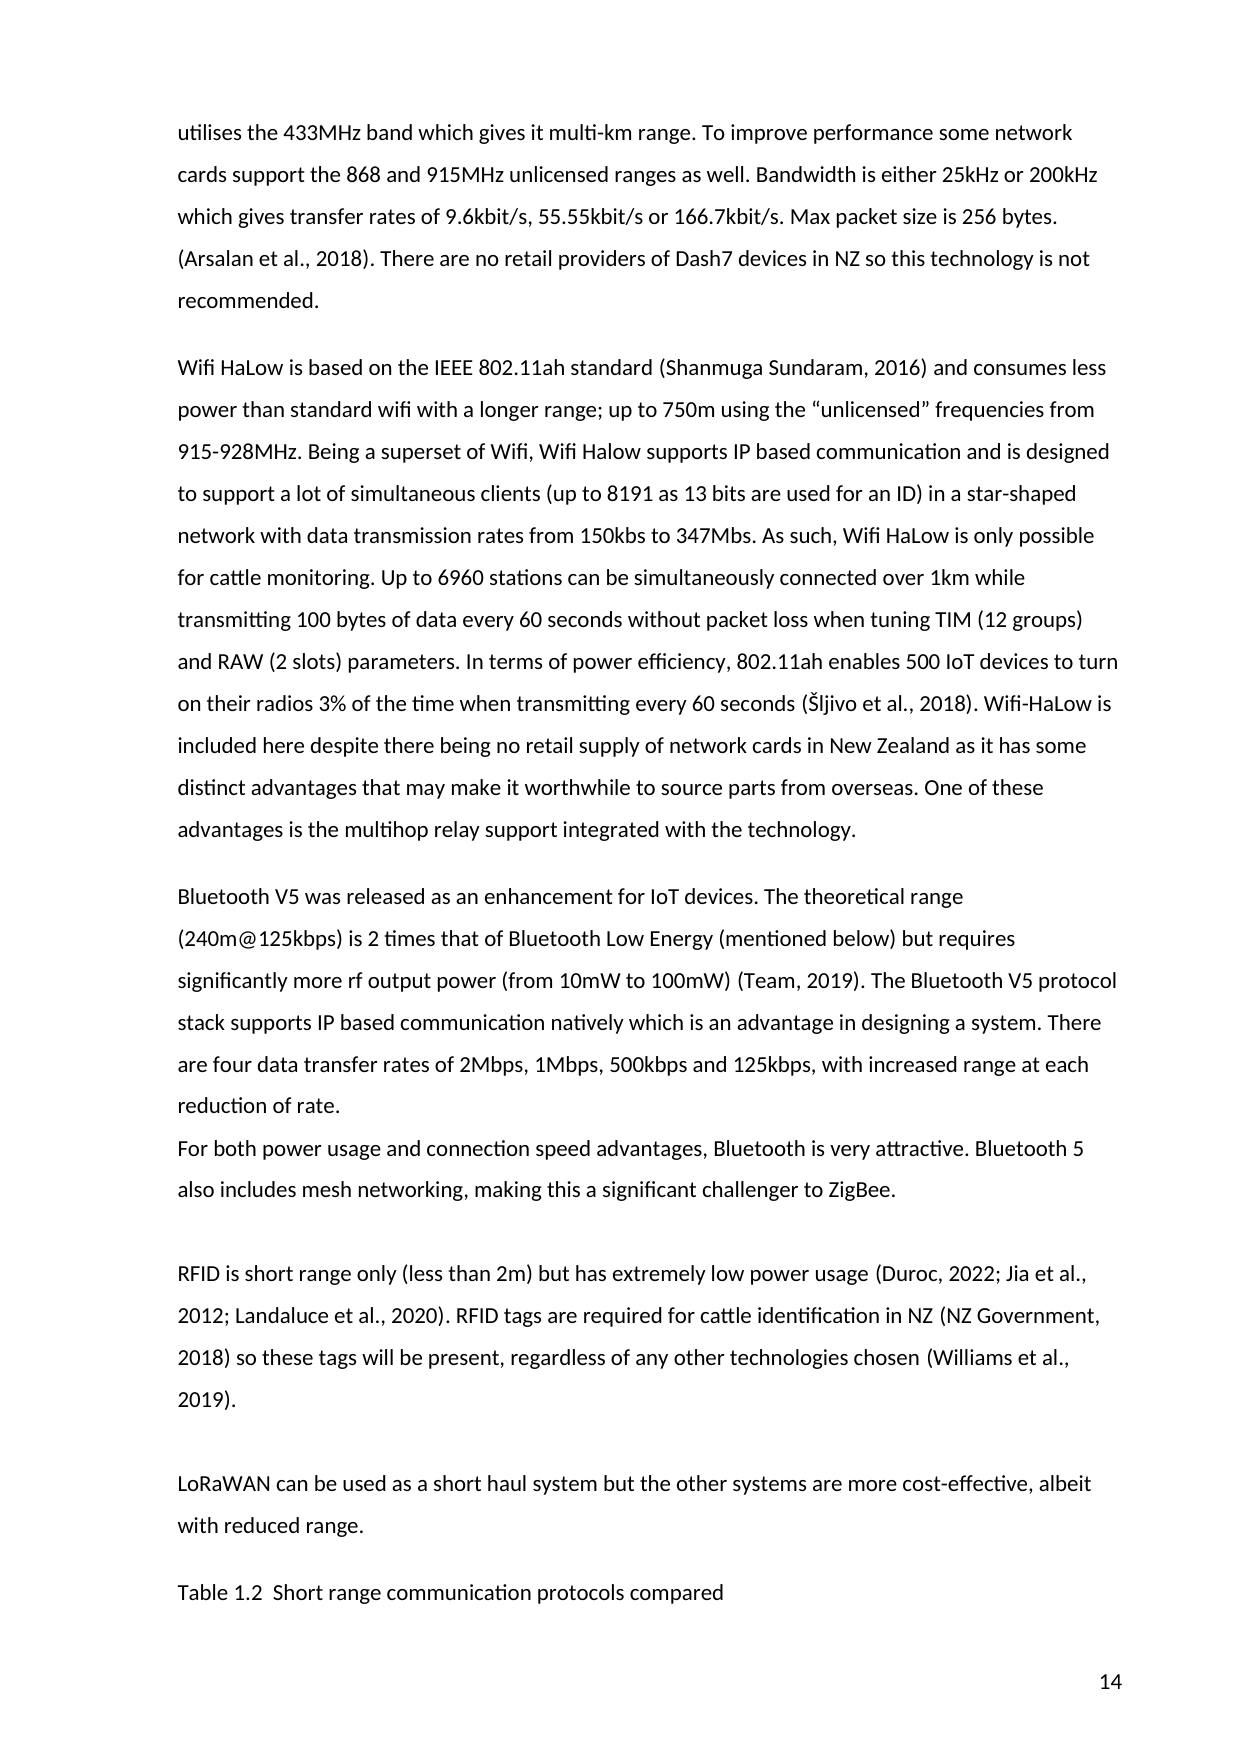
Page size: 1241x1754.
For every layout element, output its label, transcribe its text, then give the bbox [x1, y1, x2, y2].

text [177, 118, 1122, 314]
text Bluetooth V5 was released as an enhancement for IoT devices. The theoretical range (240m@125kbps) is 2 times that of Bluetooth Low Energy (mentioned below) but requires significantly more rf output power (from 10mW to 100mW) (Team, 2019). The Bluetooth V5 protocol stack supports IP based communication natively which is an advantage in designing a system. There are four data transfer rates of 2Mbps, 1Mbps, 500kbps and 125kbps, with increased range at each reduction of rate. For both power usage and connection speed advantages, Bluetooth is very attractive. Bluetooth 5 also includes mesh networking, making this a significant challenger to ZigBee. RFID is short range only (less than 2m) but has extremely low power usage (Duroc, 2022; Jia et al., 2012; Landaluce et al., 2020). RFID tags are required for cattle identification in NZ (NZ Government, 2018) so these tags will be present, regardless of any other technologies chosen (Williams et al., 2019). LoRaWAN can be used as a short haul system but the other systems are more cost-effective, albeit with reduced range. [177, 882, 1122, 1539]
text Wifi HaLow is based on the IEEE 802.11ah standard (Shanmuga Sundaram, 2016) and consumes less power than standard wifi with a longer range; up to 750m using the “unlicensed” frequencies from 915-928MHz. Being a superset of Wifi, Wifi Halow supports IP based communication and is designed to support a lot of simultaneous clients (up to 8191 as 13 bits are used for an ID) in a star-shaped network with data transmission rates from 150kbs to 347Mbs. As such, Wifi HaLow is only possible for cattle monitoring. Up to 6960 stations can be simultaneously connected over 1km while transmitting 100 bytes of data every 60 seconds without packet loss when tuning TIM (12 groups) and RAW (2 slots) parameters. In terms of power efficiency, 802.11ah enables 500 IoT devices to turn on their radios 3% of the time when transmitting every 60 seconds (Šljivo et al., 2018). Wifi-HaLow is included here despite there being no retail supply of network cards in New Zealand as it has some distinct advantages that may make it worthwhile to source parts from overseas. One of these advantages is the multihop relay support integrated with the technology. [177, 353, 1122, 843]
text Table 1.2 Short range communication protocols compared [177, 1578, 1122, 1606]
